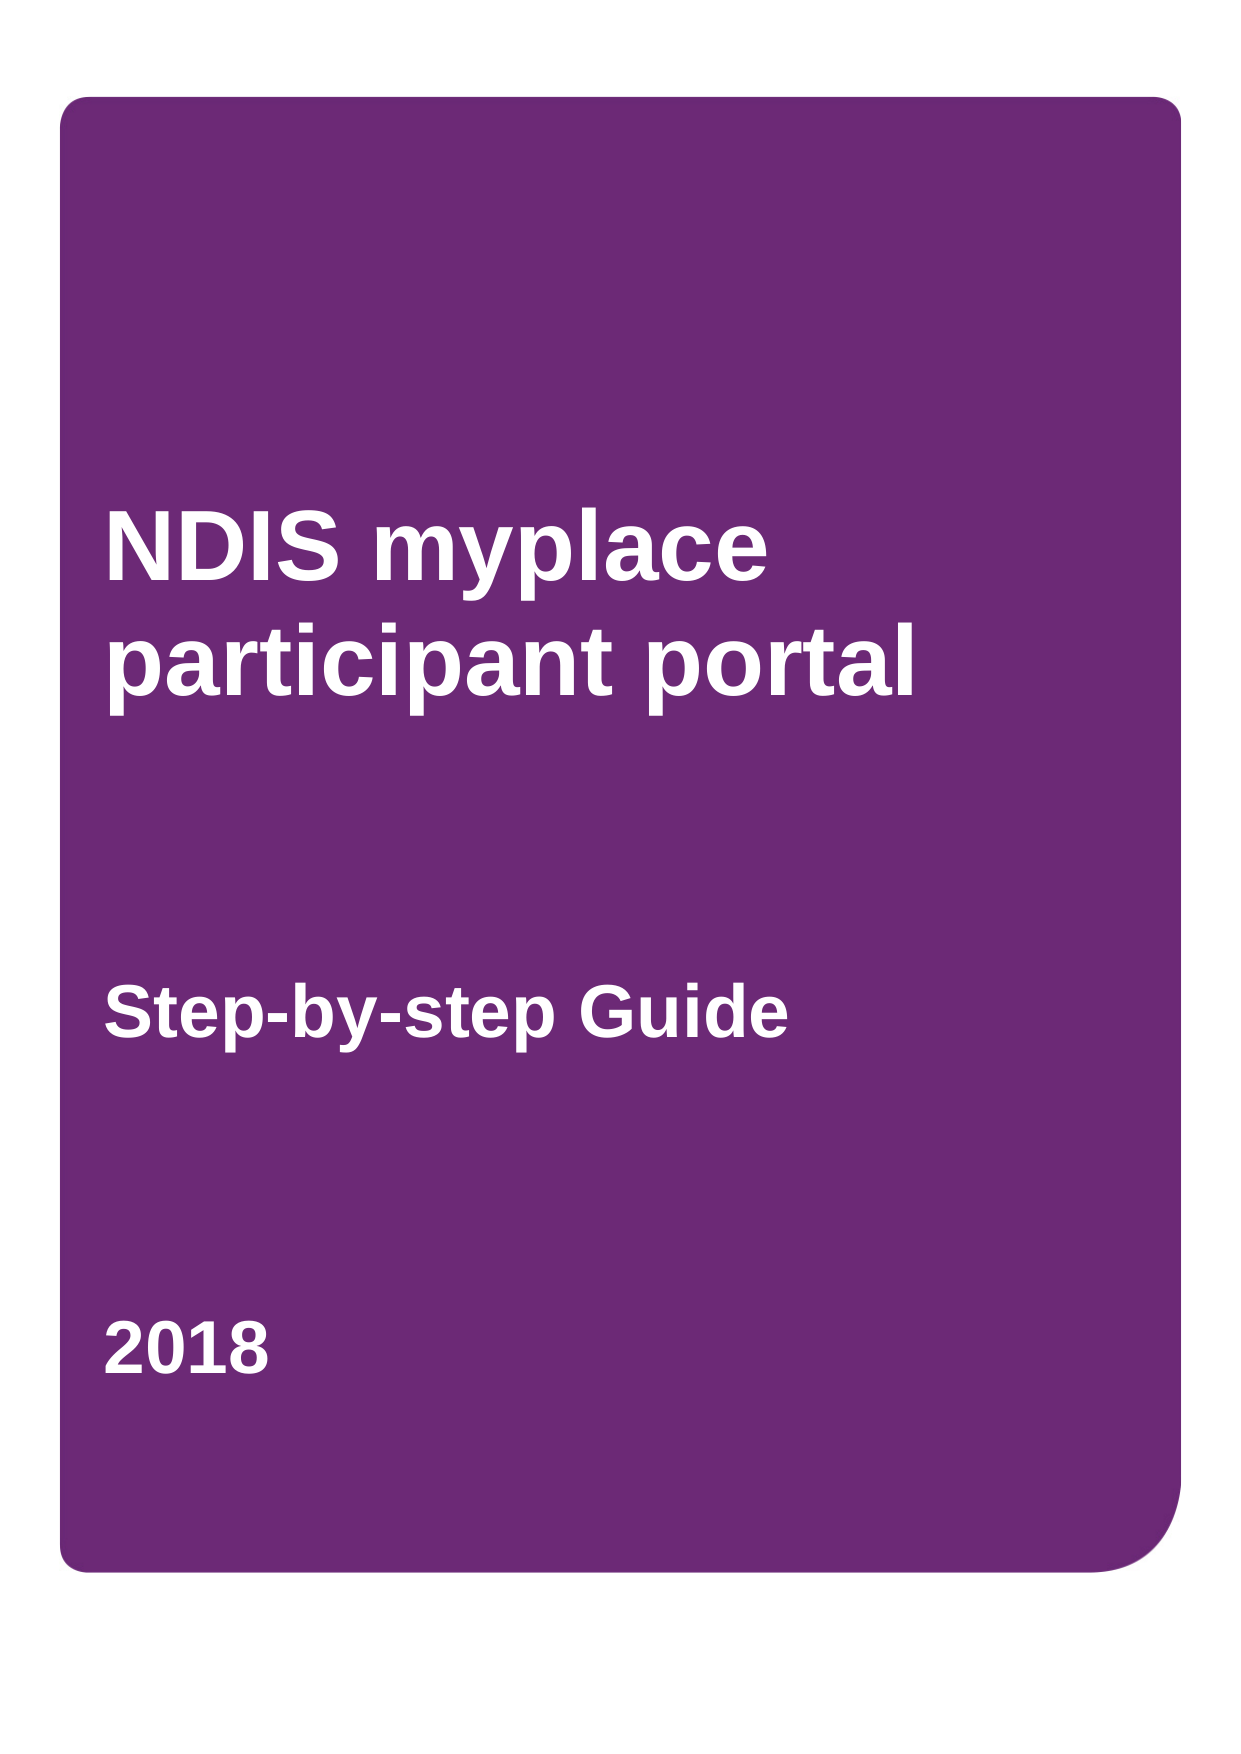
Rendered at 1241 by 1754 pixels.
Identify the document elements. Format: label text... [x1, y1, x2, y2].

text 2018 [103, 1303, 1137, 1389]
picture [59, 96, 1182, 1573]
text NDIS myplace participant portal [103, 487, 1137, 717]
text Step-by-step Guide [103, 967, 1137, 1053]
